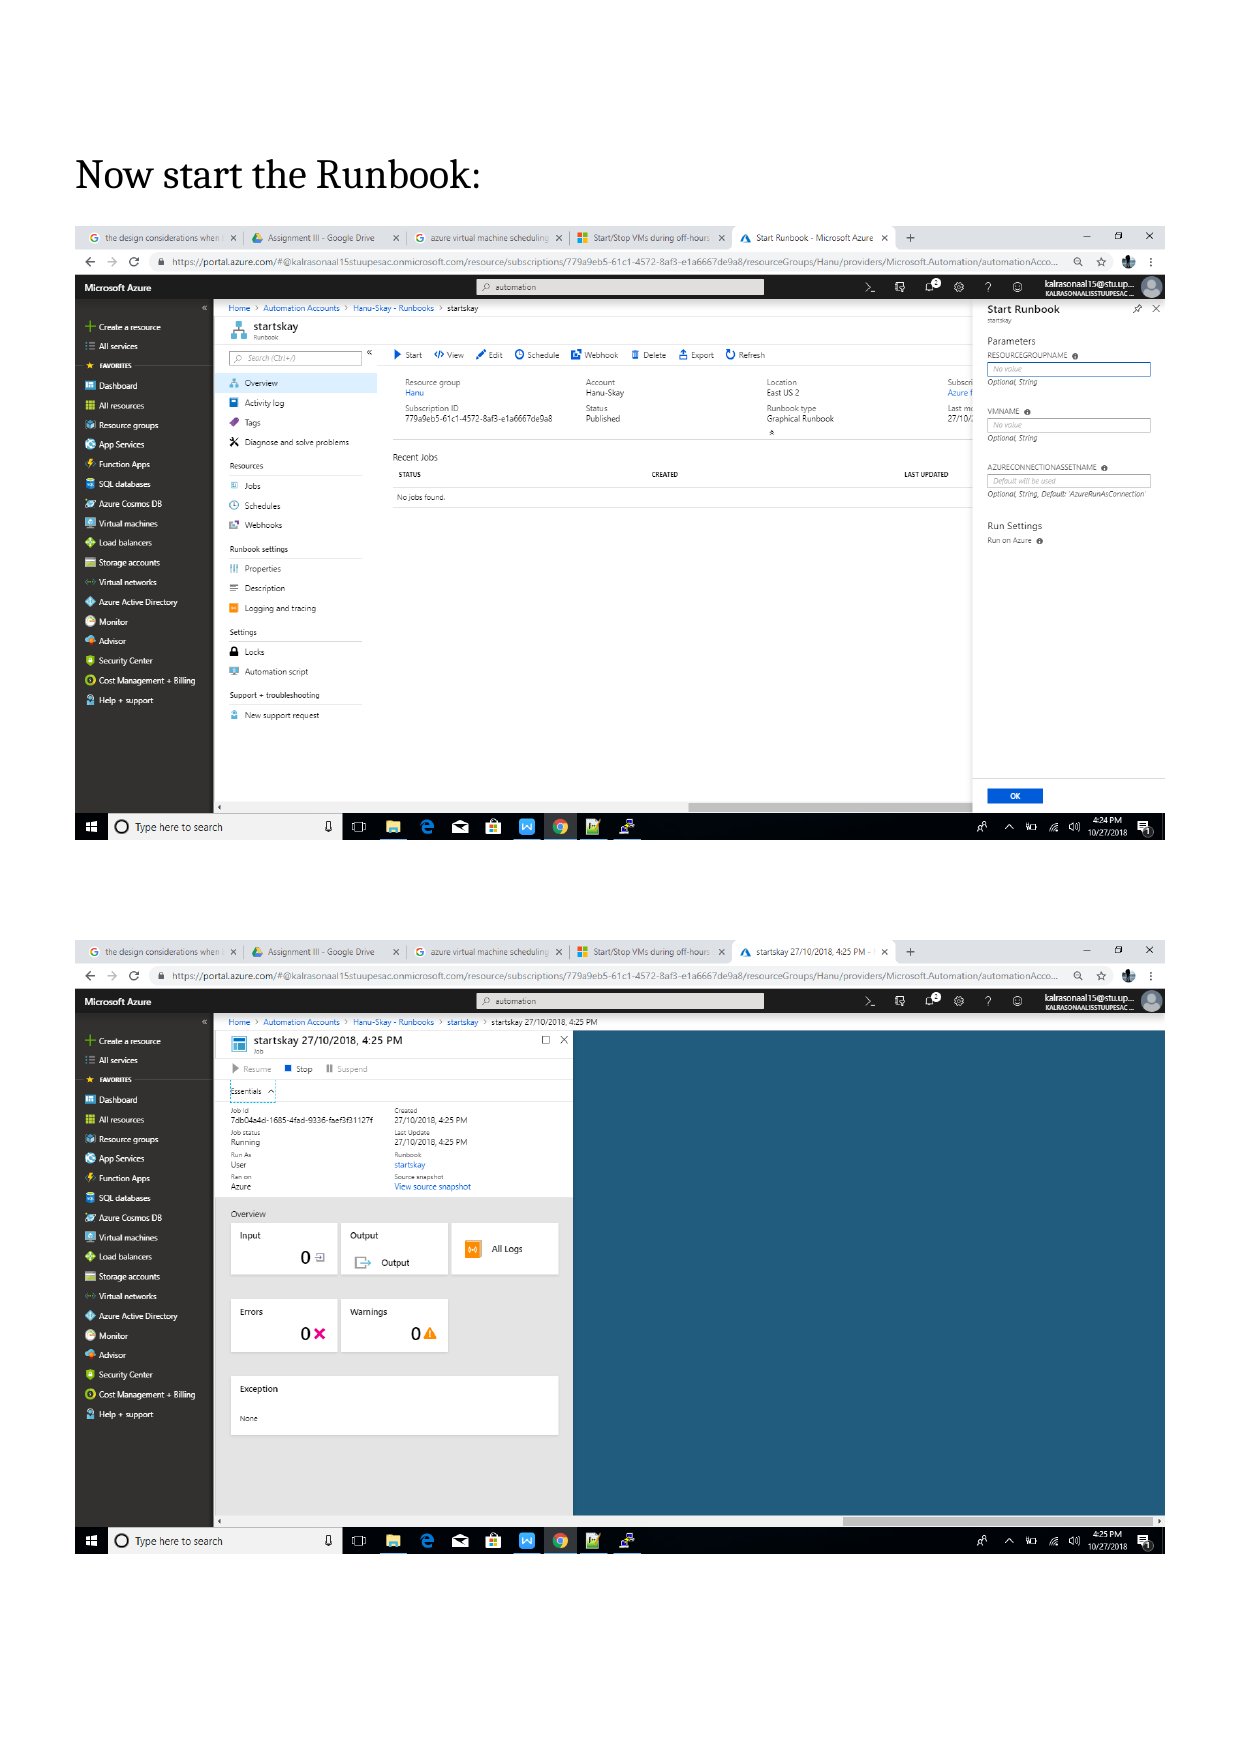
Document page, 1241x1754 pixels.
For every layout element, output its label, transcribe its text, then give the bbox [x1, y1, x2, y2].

picture [75, 940, 1165, 1554]
picture [75, 226, 1165, 840]
text Now start the Runbook: [75, 151, 1165, 199]
